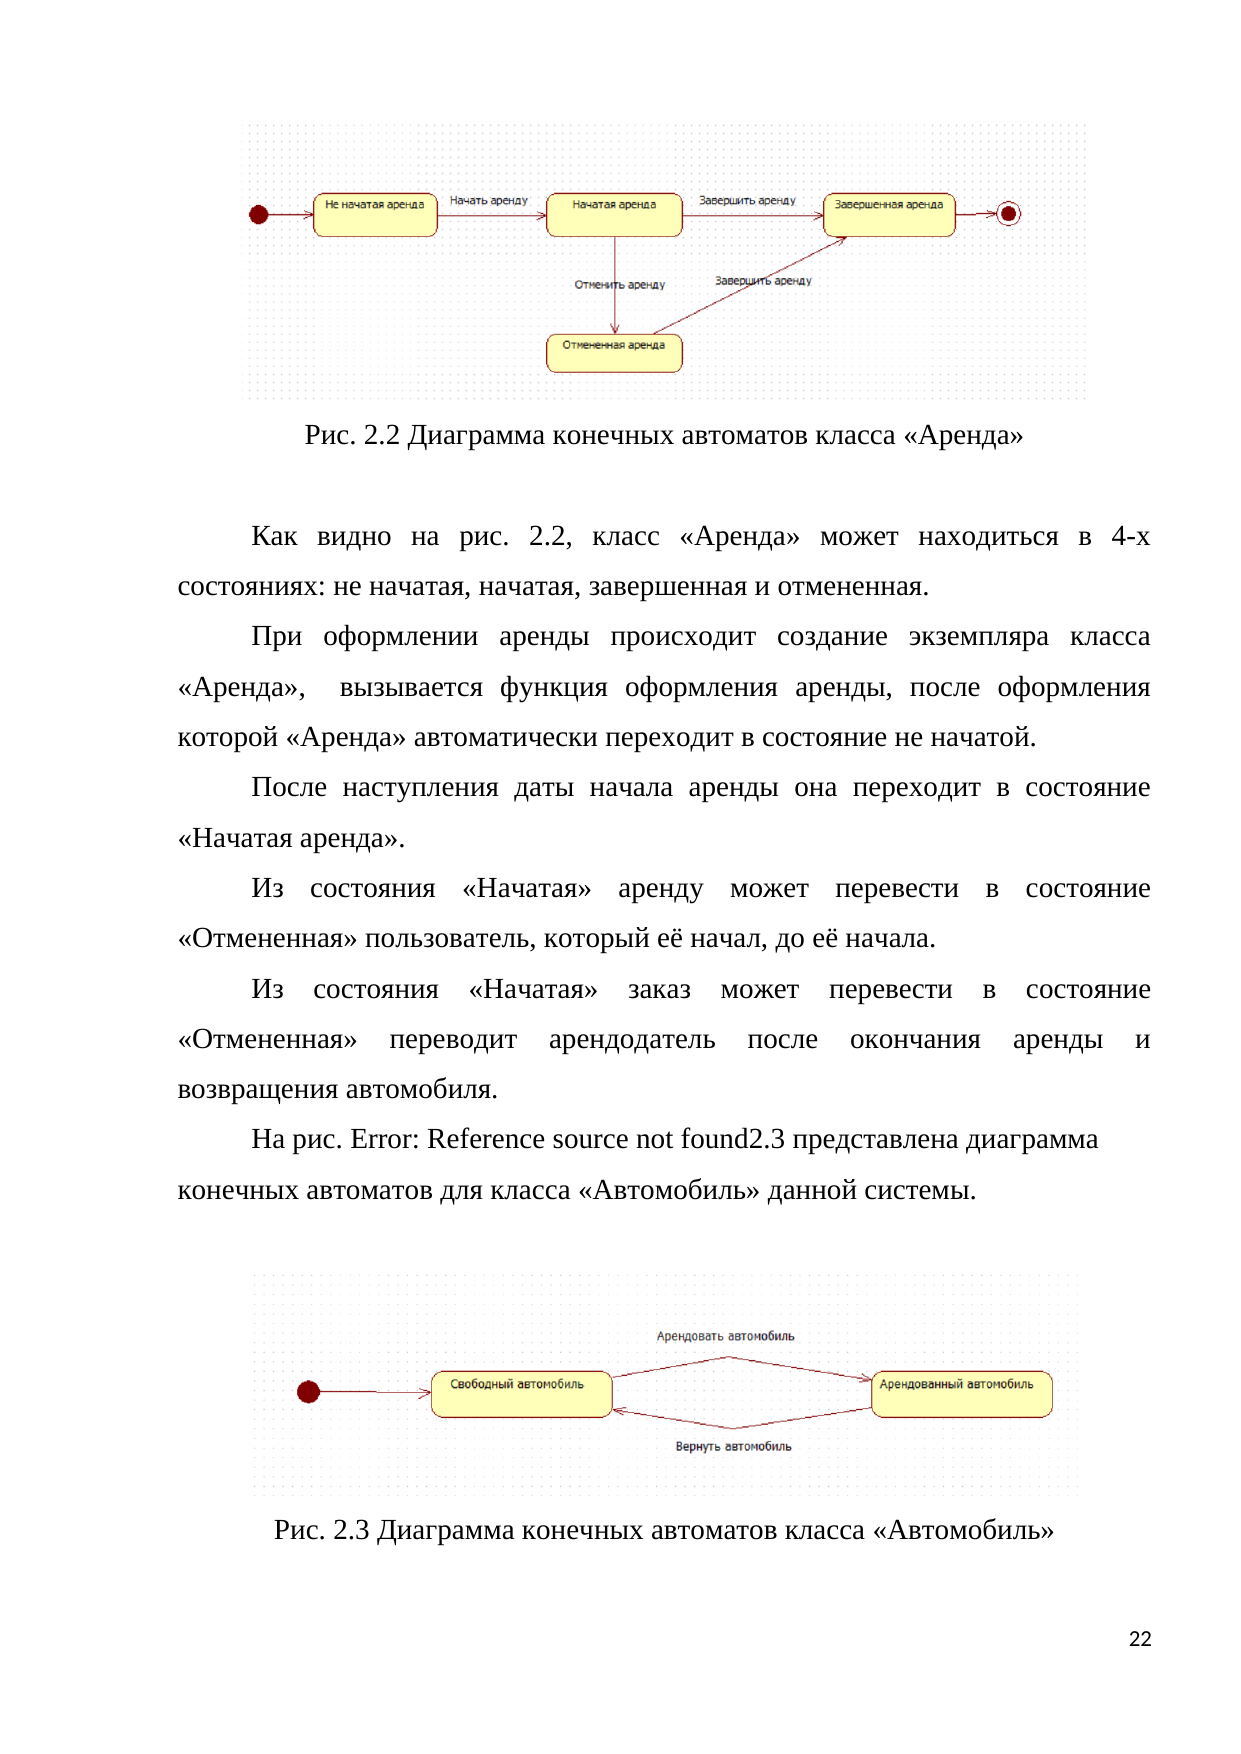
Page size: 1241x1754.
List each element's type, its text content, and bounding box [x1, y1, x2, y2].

picture [241, 118, 1088, 401]
text После наступления даты начала аренды она переходит в состояние «Начатая аренда». [177, 769, 1152, 853]
picture [251, 1272, 1078, 1496]
text Как видно на рис. 2.2, класс «Аренда» может находиться в 4-х состояниях: не начатая, начатая, завершенная и отмененная. [177, 518, 1152, 602]
text Из состояния «Начатая» аренду может перевести в состояние «Отмененная» пользователь, который её начал, до её начала. [177, 870, 1152, 954]
text Рис. 2.2 Диаграмма конечных автоматов класса «Аренда» [177, 417, 1152, 451]
text При оформлении аренды происходит создание экземпляра класса «Аренда», вызывается функция оформления аренды, после оформления которой «Аренда» автоматически переходит в состояние не начатой. [177, 618, 1152, 753]
text Рис. 2.3 Диаграмма конечных автоматов класса «Автомобиль» [177, 1512, 1152, 1546]
text Из состояния «Начатая» заказ может перевести в состояние «Отмененная» переводит арендодатель после окончания аренды и возвращения автомобиля. [177, 971, 1152, 1105]
